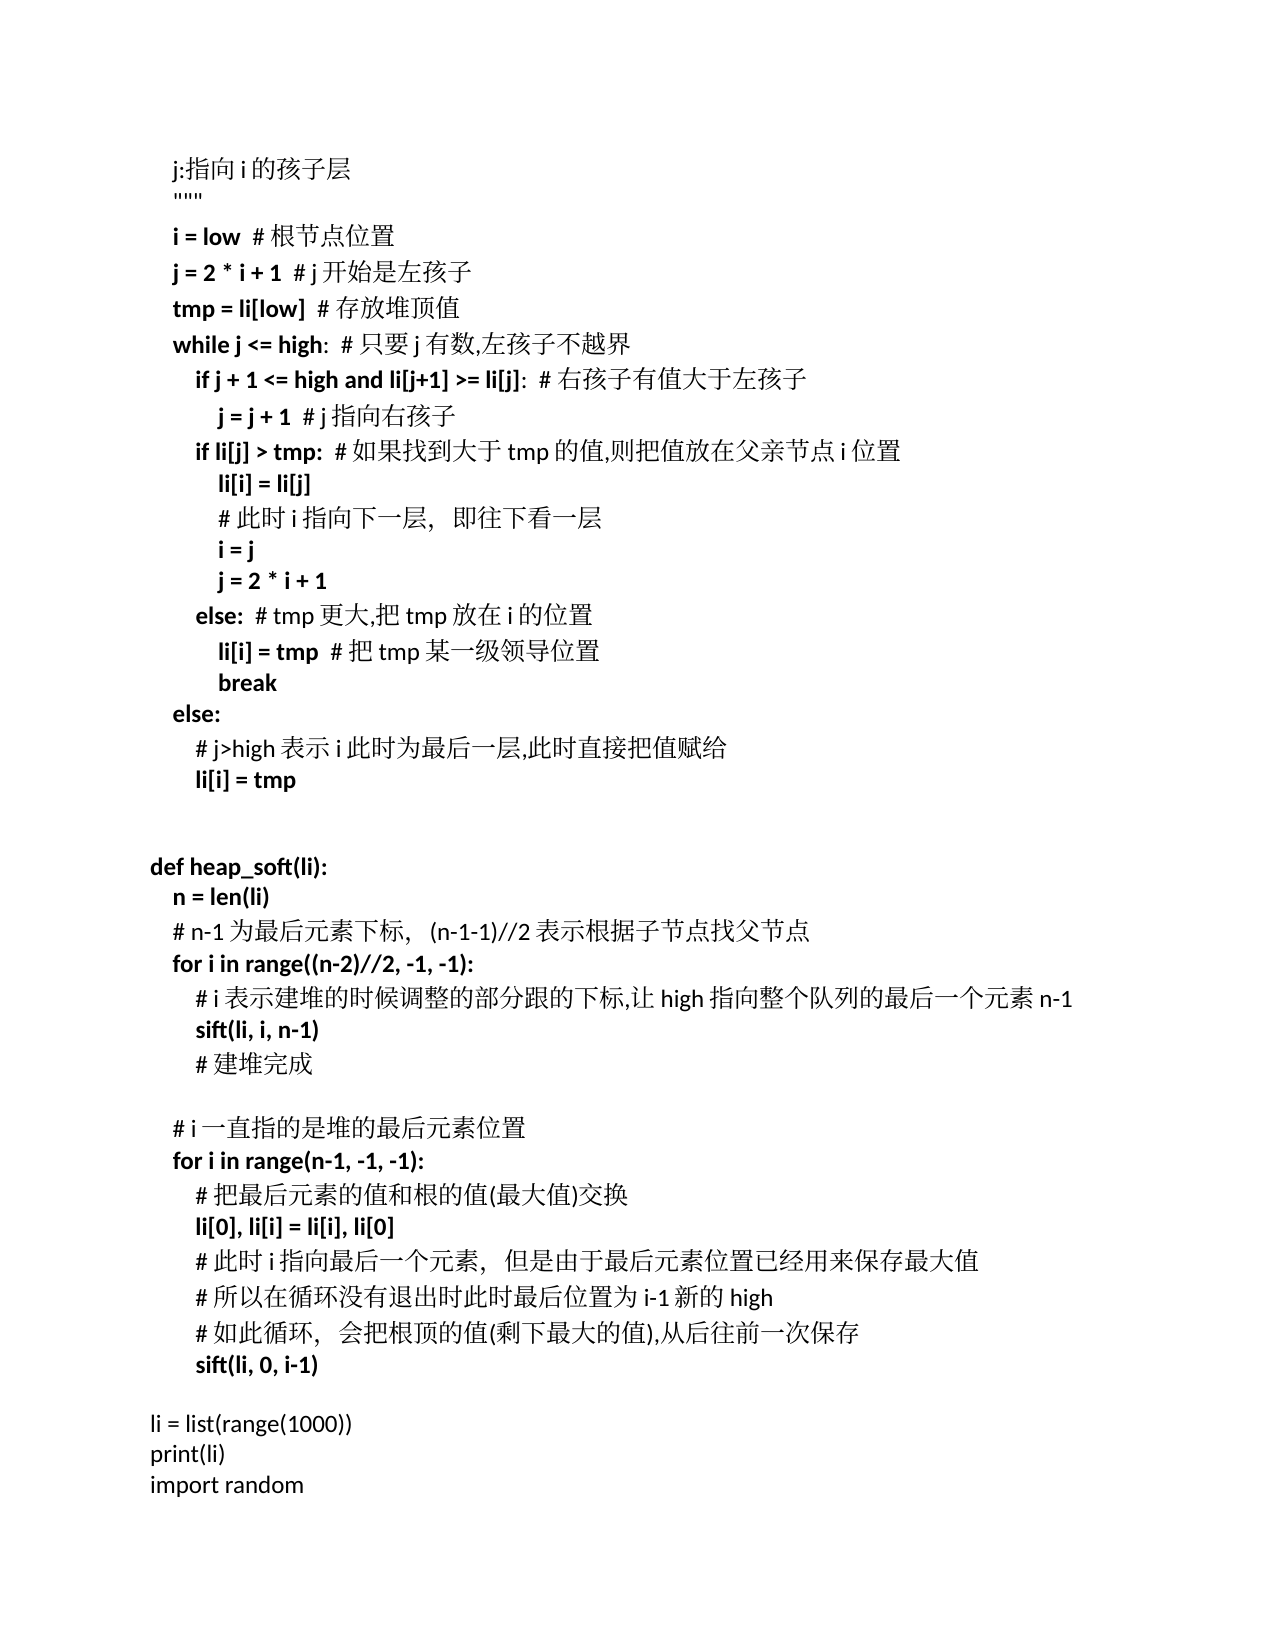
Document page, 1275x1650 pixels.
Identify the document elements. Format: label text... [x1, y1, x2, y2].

text j = 2 * i + 1 [150, 565, 1125, 596]
text break [150, 667, 1125, 698]
text if li[j] > tmp: # 如果找到大于tmp的值,则把值放在父亲节点i位置 [150, 432, 1125, 468]
text li[0], li[i] = li[i], li[0] [150, 1211, 1125, 1242]
text # 所以在循环没有退出时此时最后位置为i-1新的high [150, 1278, 1125, 1314]
text sift(li, 0, i-1) [150, 1349, 1125, 1380]
text # 把最后元素的值和根的值(最大值)交换 [150, 1175, 1125, 1211]
text while j <= high: # 只要j有数,左孩子不越界 [150, 324, 1125, 360]
text n = len(li) [150, 881, 1125, 912]
text for i in range((n-2)//2, -1, -1): [150, 948, 1125, 978]
text # 此时i指向最后一个元素，但是由于最后元素位置已经用来保存最大值 [150, 1242, 1125, 1278]
text li[i] = tmp [150, 764, 1125, 795]
text print(li) [150, 1439, 1125, 1469]
text for i in range(n-1, -1, -1): [150, 1145, 1125, 1175]
text j = j + 1 # j指向右孩子 [150, 396, 1125, 432]
text """ [150, 186, 1125, 216]
text # n-1为最后元素下标，(n-1-1)//2表示根据子节点找父节点 [150, 912, 1125, 948]
text j = 2 * i + 1 # j开始是左孩子 [150, 252, 1125, 288]
text else: [150, 698, 1125, 728]
text # 如此循环，会把根顶的值(剩下最大的值),从后往前一次保存 [150, 1314, 1125, 1349]
text j:指向i的孩子层 [150, 150, 1125, 186]
text sift(li, i, n-1) [150, 1014, 1125, 1045]
text li[i] = li[j] [150, 468, 1125, 498]
text import random [150, 1469, 1125, 1500]
text # 此时i指向下一层，即往下看一层 [150, 498, 1125, 534]
text # i一直指的是堆的最后元素位置 [150, 1109, 1125, 1145]
text i = low # 根节点位置 [150, 216, 1125, 252]
text def heap_soft(li): [150, 851, 1125, 881]
text # i表示建堆的时候调整的部分跟的下标,让high指向整个队列的最后一个元素n-1 [150, 978, 1125, 1014]
text li[i] = tmp # 把tmp某一级领导位置 [150, 631, 1125, 667]
text li = list(range(1000)) [150, 1408, 1125, 1439]
text tmp = li[low] # 存放堆顶值 [150, 288, 1125, 324]
text if j + 1 <= high and li[j+1] >= li[j]: # 右孩子有值大于左孩子 [150, 360, 1125, 396]
text else: # tmp更大,把tmp放在i的位置 [150, 596, 1125, 631]
text # 建堆完成 [150, 1045, 1125, 1081]
text # j>high表示i此时为最后一层,此时直接把值赋给 [150, 728, 1125, 764]
text i = j [150, 534, 1125, 565]
